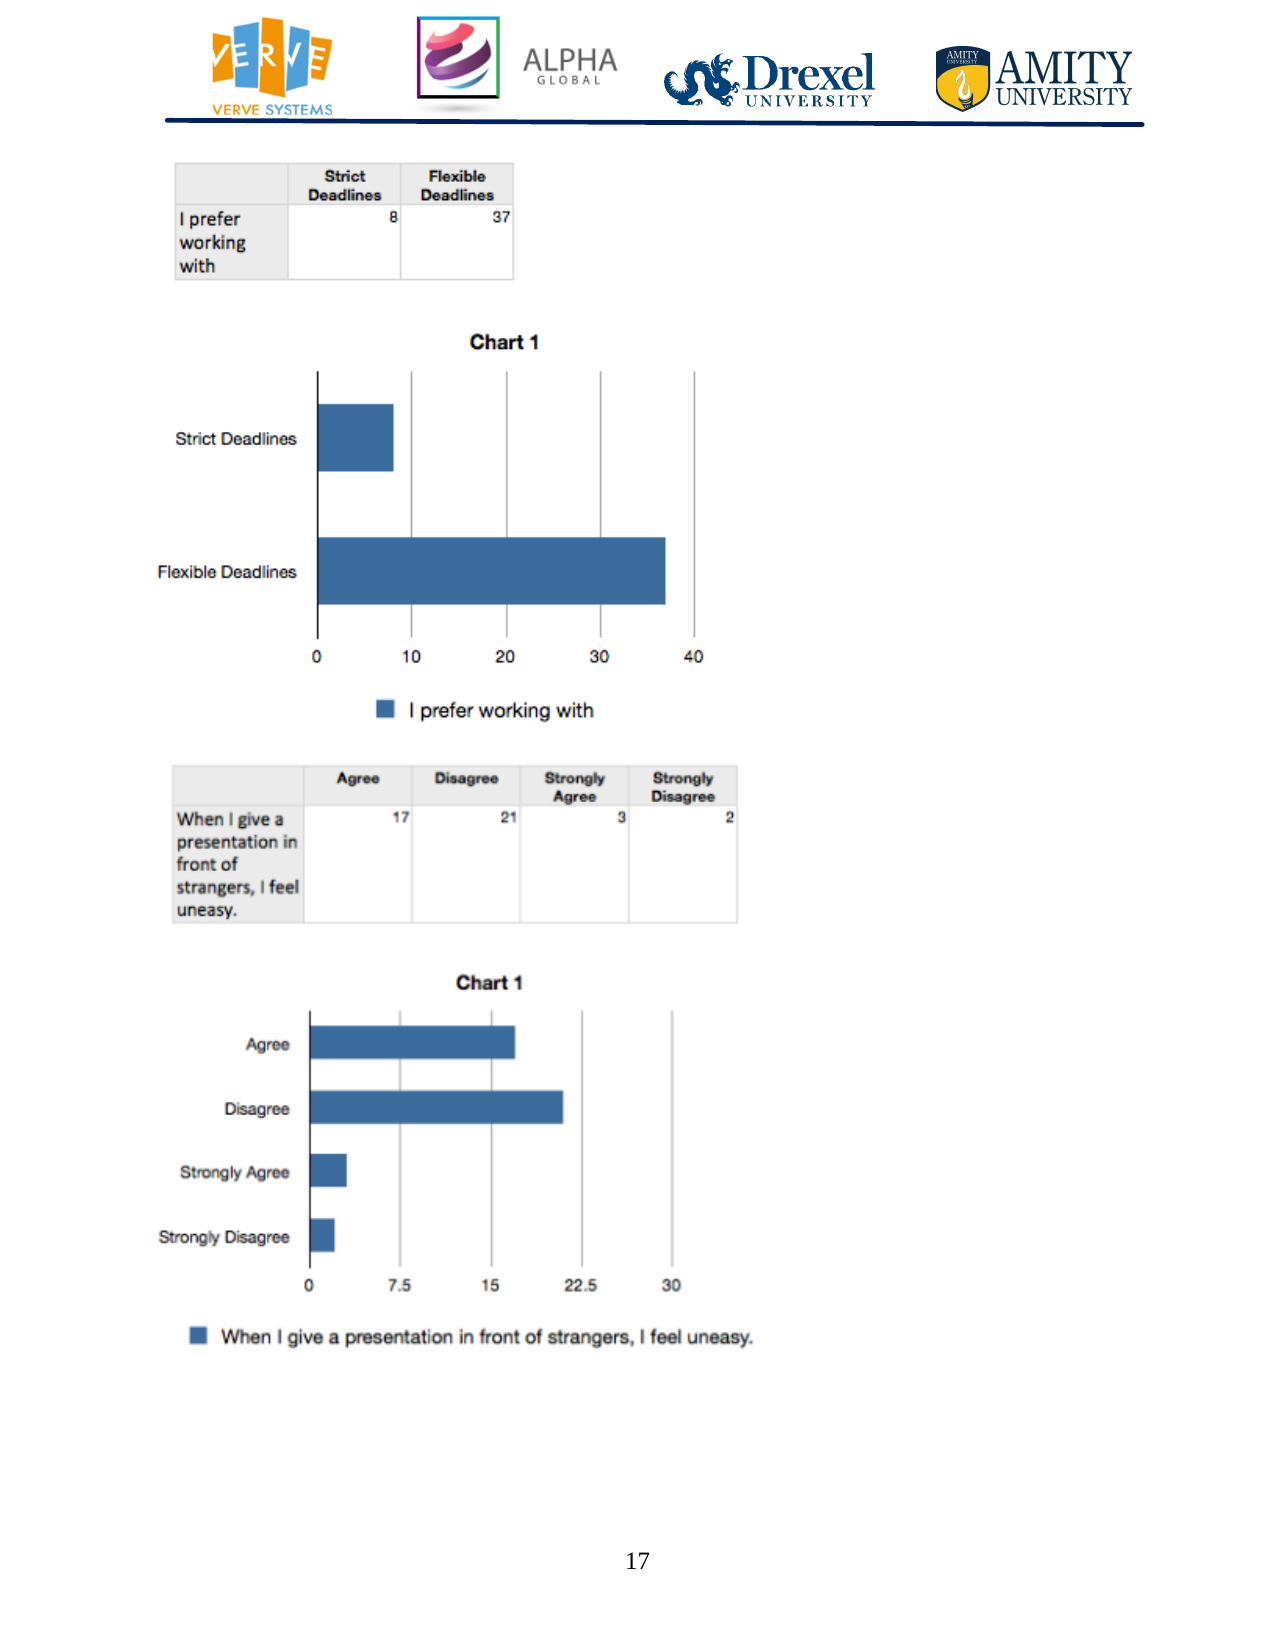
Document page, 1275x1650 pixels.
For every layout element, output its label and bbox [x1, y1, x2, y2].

picture [150, 150, 733, 749]
picture [409, 12, 624, 118]
picture [150, 752, 771, 1356]
picture [662, 51, 877, 108]
picture [212, 17, 332, 115]
picture [936, 46, 1135, 112]
